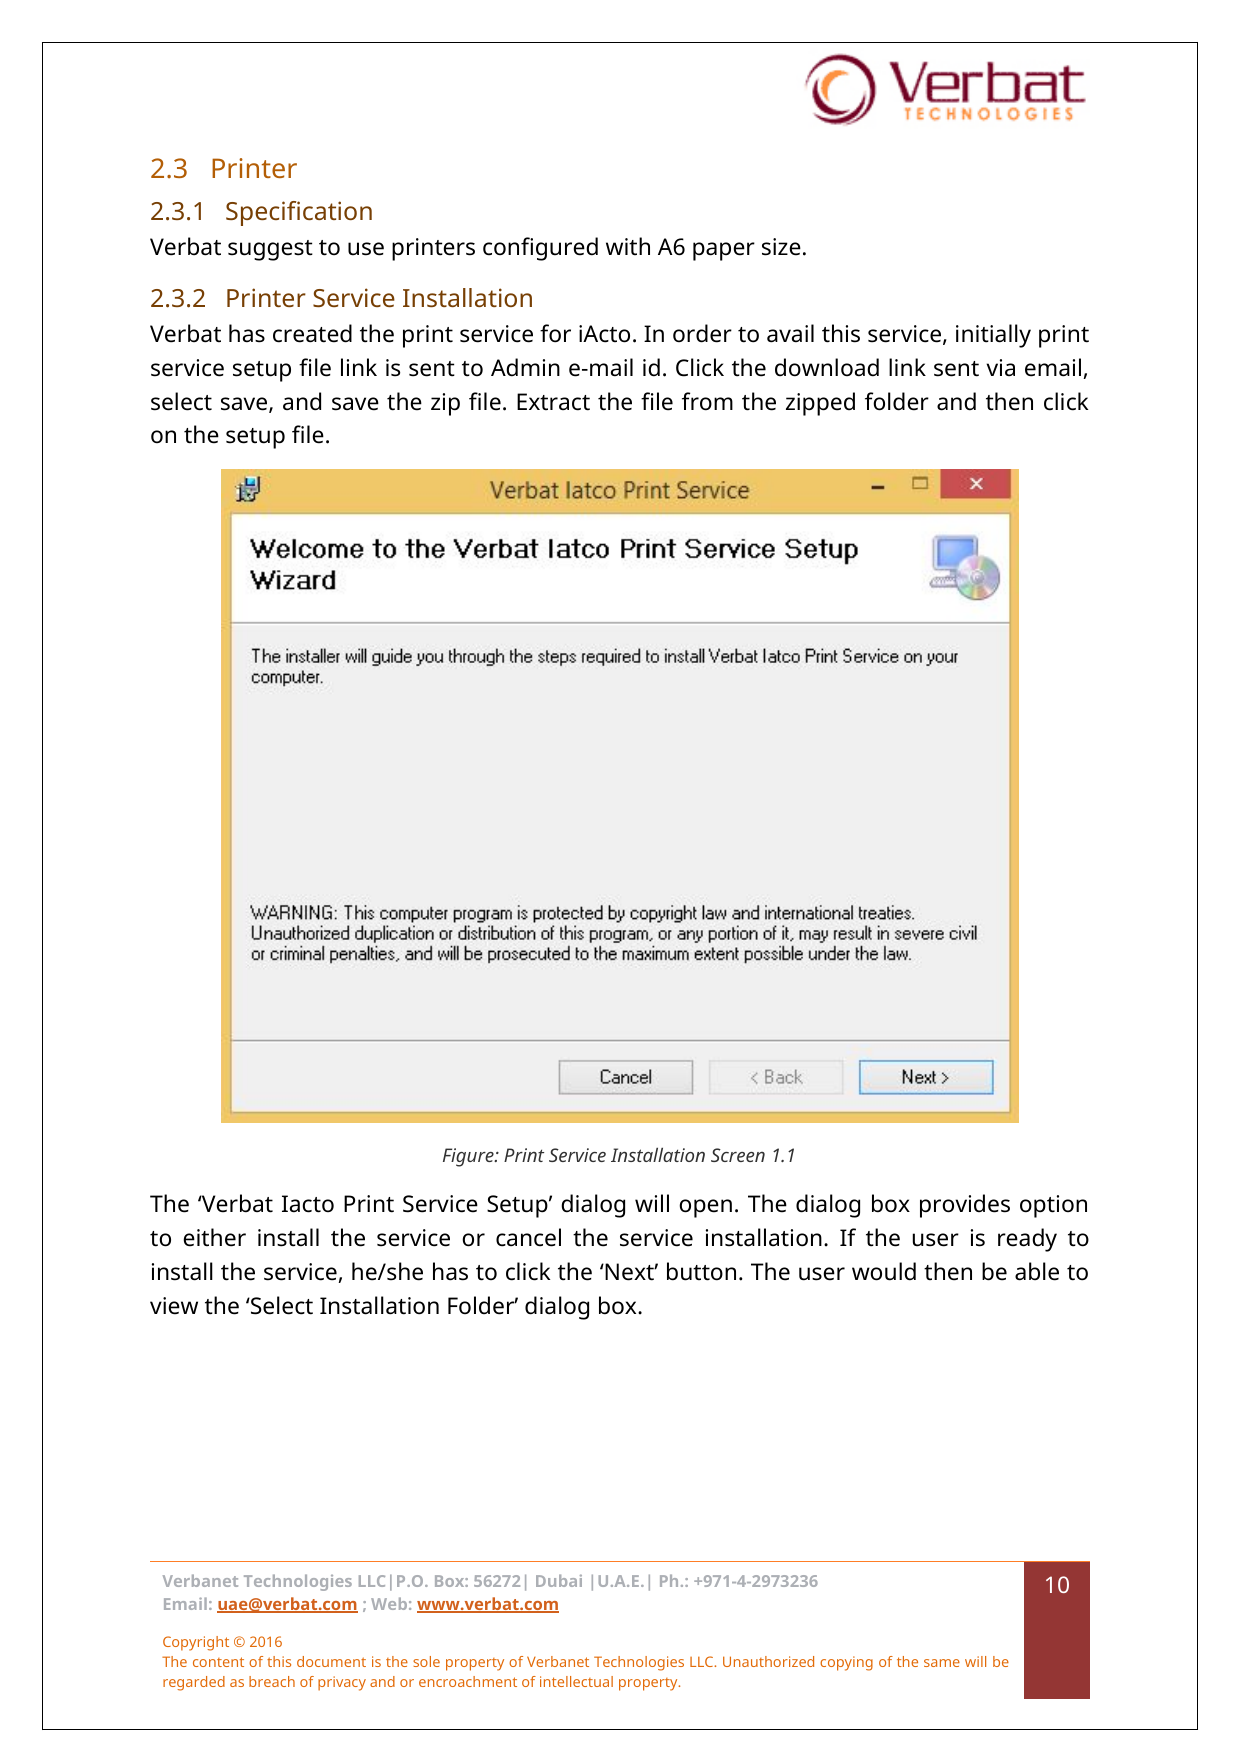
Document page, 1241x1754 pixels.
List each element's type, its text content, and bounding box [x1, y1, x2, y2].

picture [221, 469, 1019, 1123]
subtitle Printer [150, 150, 1090, 187]
text Verbat suggest to use printers configured with A6 paper size. [150, 231, 1090, 262]
picture [796, 47, 1091, 135]
subtitle Printer Service Installation [150, 281, 1090, 315]
text Figure: Print Service Installation Screen 1.1 [150, 1142, 1090, 1167]
subtitle Specification [150, 194, 1090, 228]
text Verbat has created the print service for iActo. In order to avail this service, initially print service setup file link is sent to Admin e-mail id. Click the download link sent via email, select save, and save the zip file. Extract the file from the zipped folder and then click on the setup file. [150, 318, 1090, 450]
text The ‘Verbat Iacto Print Service Setup’ dialog will open. The dialog box provides option to either install the service or cancel the service installation. If the user is ready to install the service, he/she has to click the ‘Next’ button. The user would then be able to view the ‘Select Installation Folder’ dialog box. [150, 1188, 1090, 1321]
